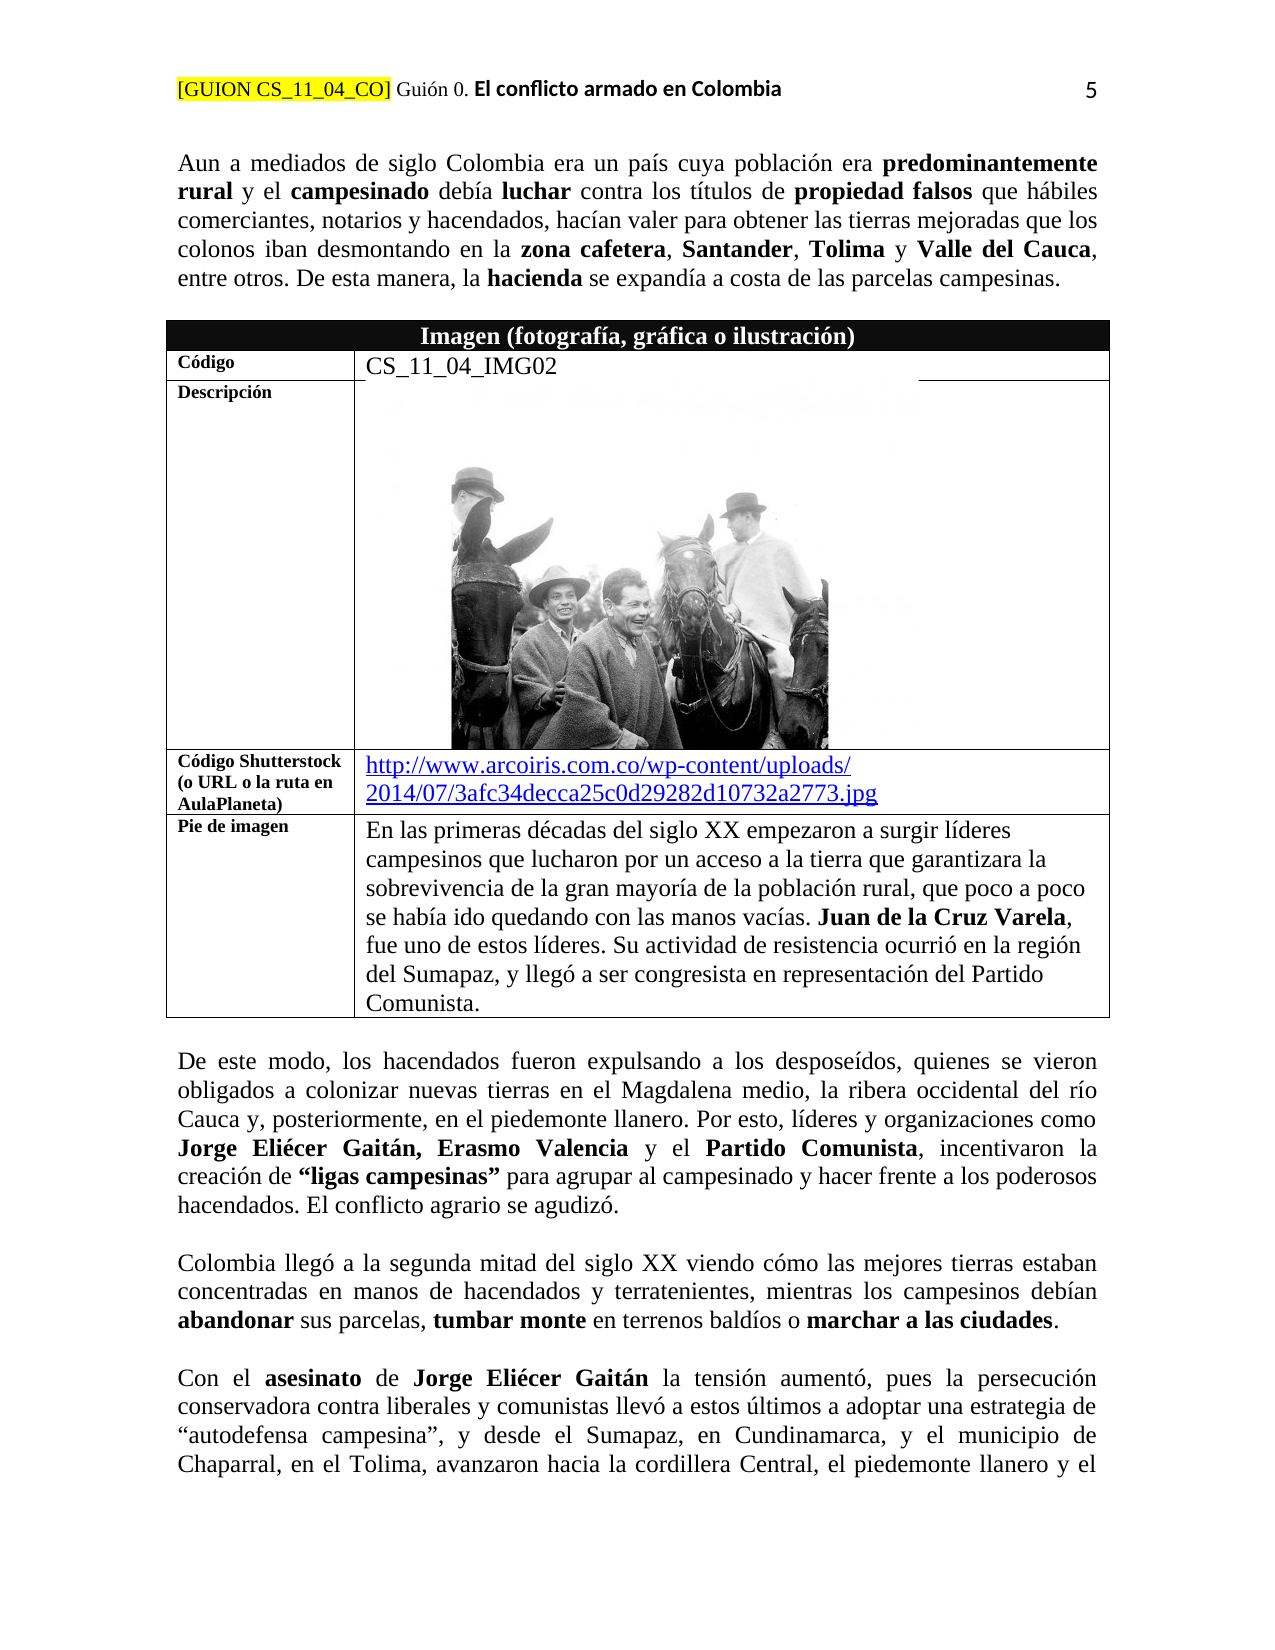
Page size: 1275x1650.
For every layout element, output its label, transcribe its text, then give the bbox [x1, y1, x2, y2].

table_cell Pie de imagen [167, 815, 354, 1017]
table_cell Código [167, 351, 354, 380]
text Aun a mediados de siglo Colombia era un país cuya población era predominantemente rural y el campesinado debía luchar contra los títulos de propiedad falsos que hábiles comerciantes, notarios y hacendados, hacían valer para obtener las tierras mejoradas que los colonos iban desmontando en la zona cafetera, Santander, Tolima y Valle del Cauca, entre otros. De esta manera, la hacienda se expandía a costa de las parcelas campesinas. [177, 148, 1098, 291]
table_cell Descripción [167, 381, 354, 749]
table_cell [355, 381, 365, 749]
table_cell CS_11_04_IMG02 [355, 351, 1109, 380]
picture [365, 380, 919, 749]
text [177, 1363, 1098, 1478]
text Colombia llegó a la segunda mitad del siglo XX viendo cómo las mejores tierras estaban concentradas en manos de hacendados y terratenientes, mientras los campesinos debían abandonar sus parcelas, tumbar monte en terrenos baldíos o marchar a las ciudades. [177, 1248, 1098, 1334]
text De este modo, los hacendados fueron expulsando a los desposeídos, quienes se vieron obligados a colonizar nuevas tierras en el Magdalena medio, la ribera occidental del río Cauca y, posteriormente, en el piedemonte llanero. Por esto, líderes y organizaciones como Jorge Eliécer Gaitán, Erasmo Valencia y el Partido Comunista, incentivaron la creación de “ligas campesinas” para agrupar al campesinado y hacer frente a los poderosos hacendados. El conflicto agrario se agudizó. [177, 1046, 1098, 1219]
table_cell http://www.arcoiris.com.co/wp-content/uploads/2014/07/3afc34decca25c0d29282d10732a2773.jpg [355, 750, 1109, 814]
table_cell En las primeras décadas del siglo XX empezaron a surgir líderes campesinos que lucharon por un acceso a la tierra que garantizara la sobrevivencia de la gran mayoría de la población rural, que poco a poco se había ido quedando con las manos vacías. Juan de la Cruz Varela, fue uno de estos líderes. Su actividad de resistencia ocurrió en la región del Sumapaz, y llegó a ser congresista en representación del Partido Comunista. [355, 815, 1109, 1017]
table_cell [919, 381, 1109, 749]
table_header Imagen (fotografía, gráfica o ilustración) [167, 321, 1109, 350]
table_cell Código Shutterstock (o URL o la ruta en AulaPlaneta) [167, 750, 354, 814]
